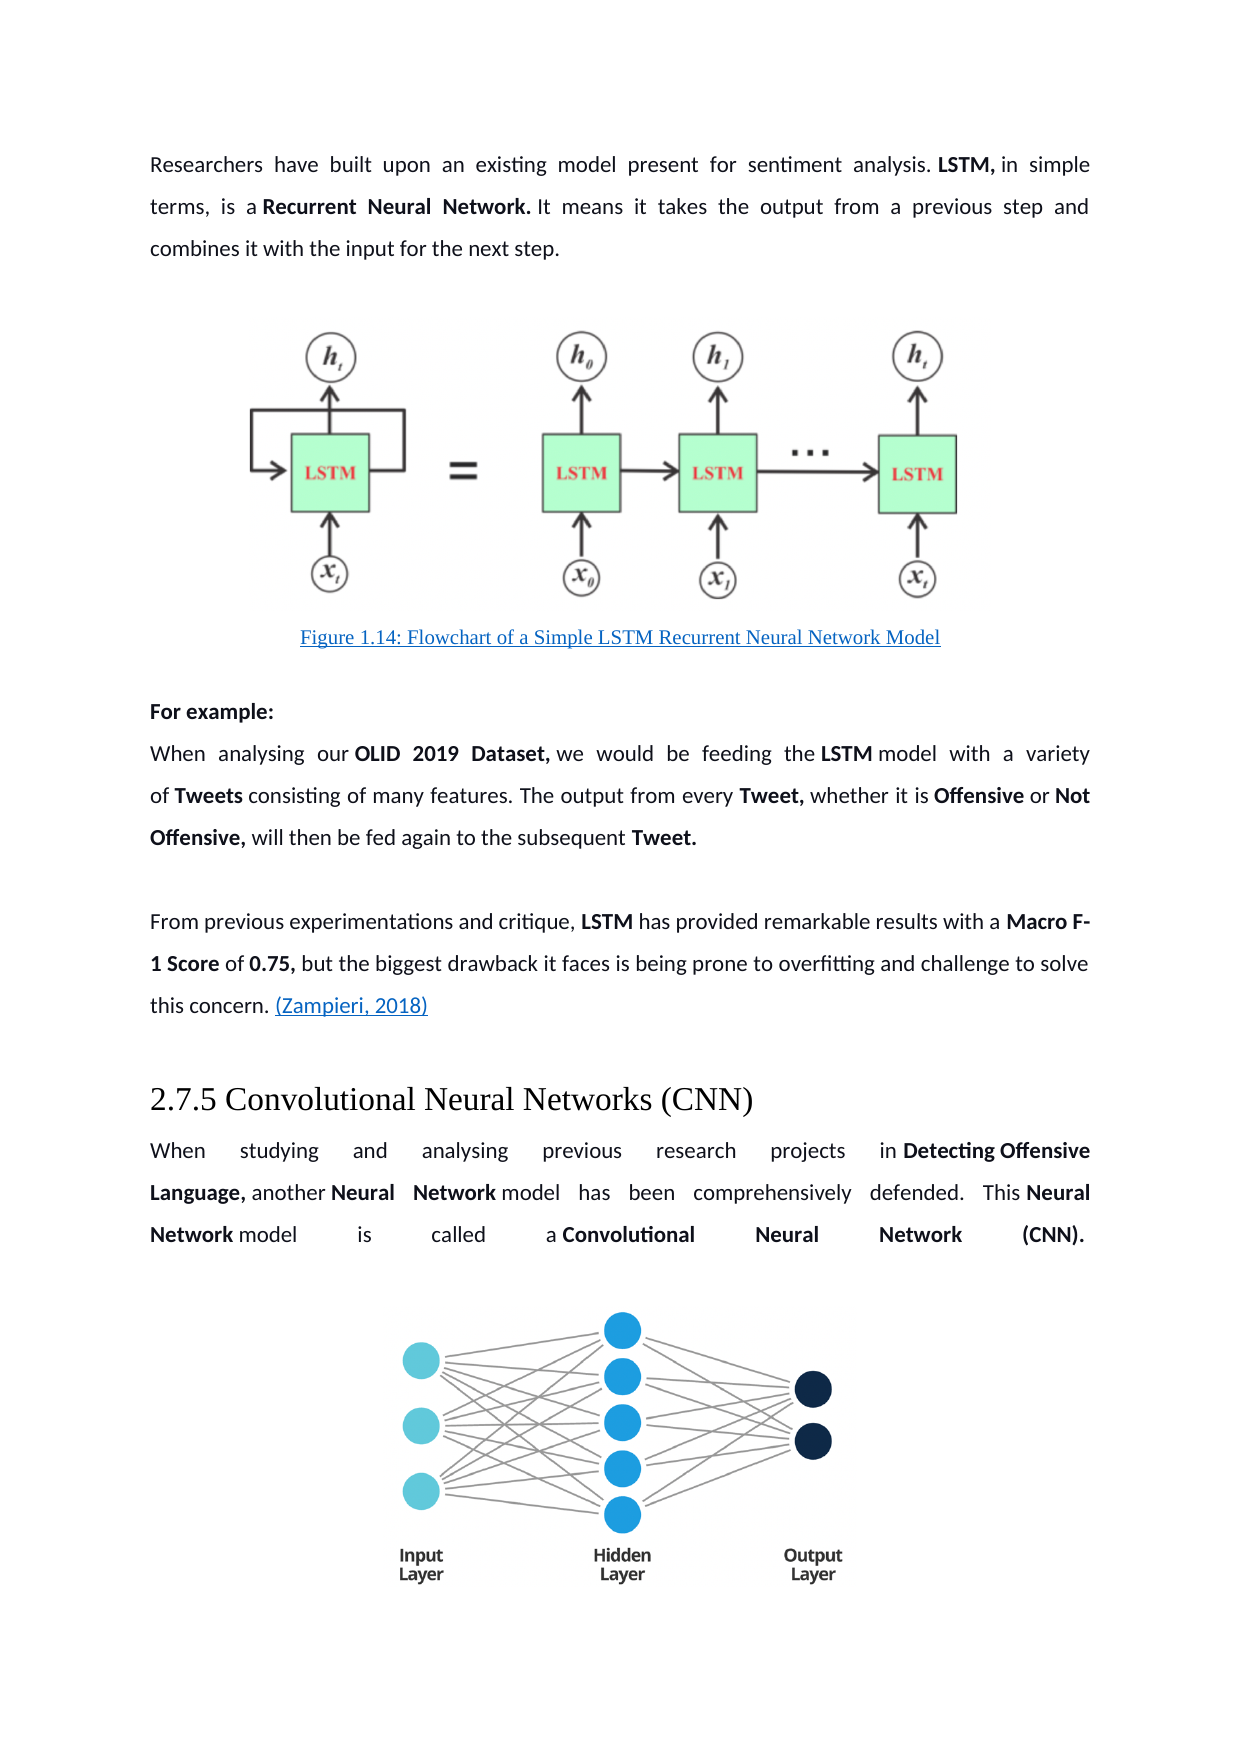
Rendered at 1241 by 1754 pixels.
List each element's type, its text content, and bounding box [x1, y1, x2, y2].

text From previous experimentations and critique, LSTM has provided remarkable results with a Macro F-1 Score of 0.75, but the biggest drawback it faces is being prone to overfitting and challenge to solve this concern. (Zampieri, 2018) [150, 907, 1090, 1019]
text When studying and analysing previous research projects in Detecting Offensive Language, another Neural Network model has been comprehensively defended. This Neural Network model is called a Convolutional Neural Network (CNN). [150, 1136, 1090, 1292]
picture [248, 317, 992, 611]
text Figure 1.14: Flowchart of a Simple LSTM Recurrent Neural Network Model [150, 625, 1090, 649]
picture [382, 1306, 858, 1587]
text Researchers have built upon an existing model present for sentiment analysis. LSTM, in simple terms, is a Recurrent Neural Network. It means it takes the output from a previous step and combines it with the input for the next step. [150, 150, 1090, 262]
subtitle 2.7.5 Convolutional Neural Networks (CNN) [150, 1079, 1090, 1117]
text For example: [150, 697, 1090, 725]
text When analysing our OLID 2019 Dataset, we would be feeding the LSTM model with a variety of Tweets consisting of many features. The output from every Tweet, whether it is Offensive or Not Offensive, will then be fed again to the subsequent Tweet. [150, 739, 1090, 851]
